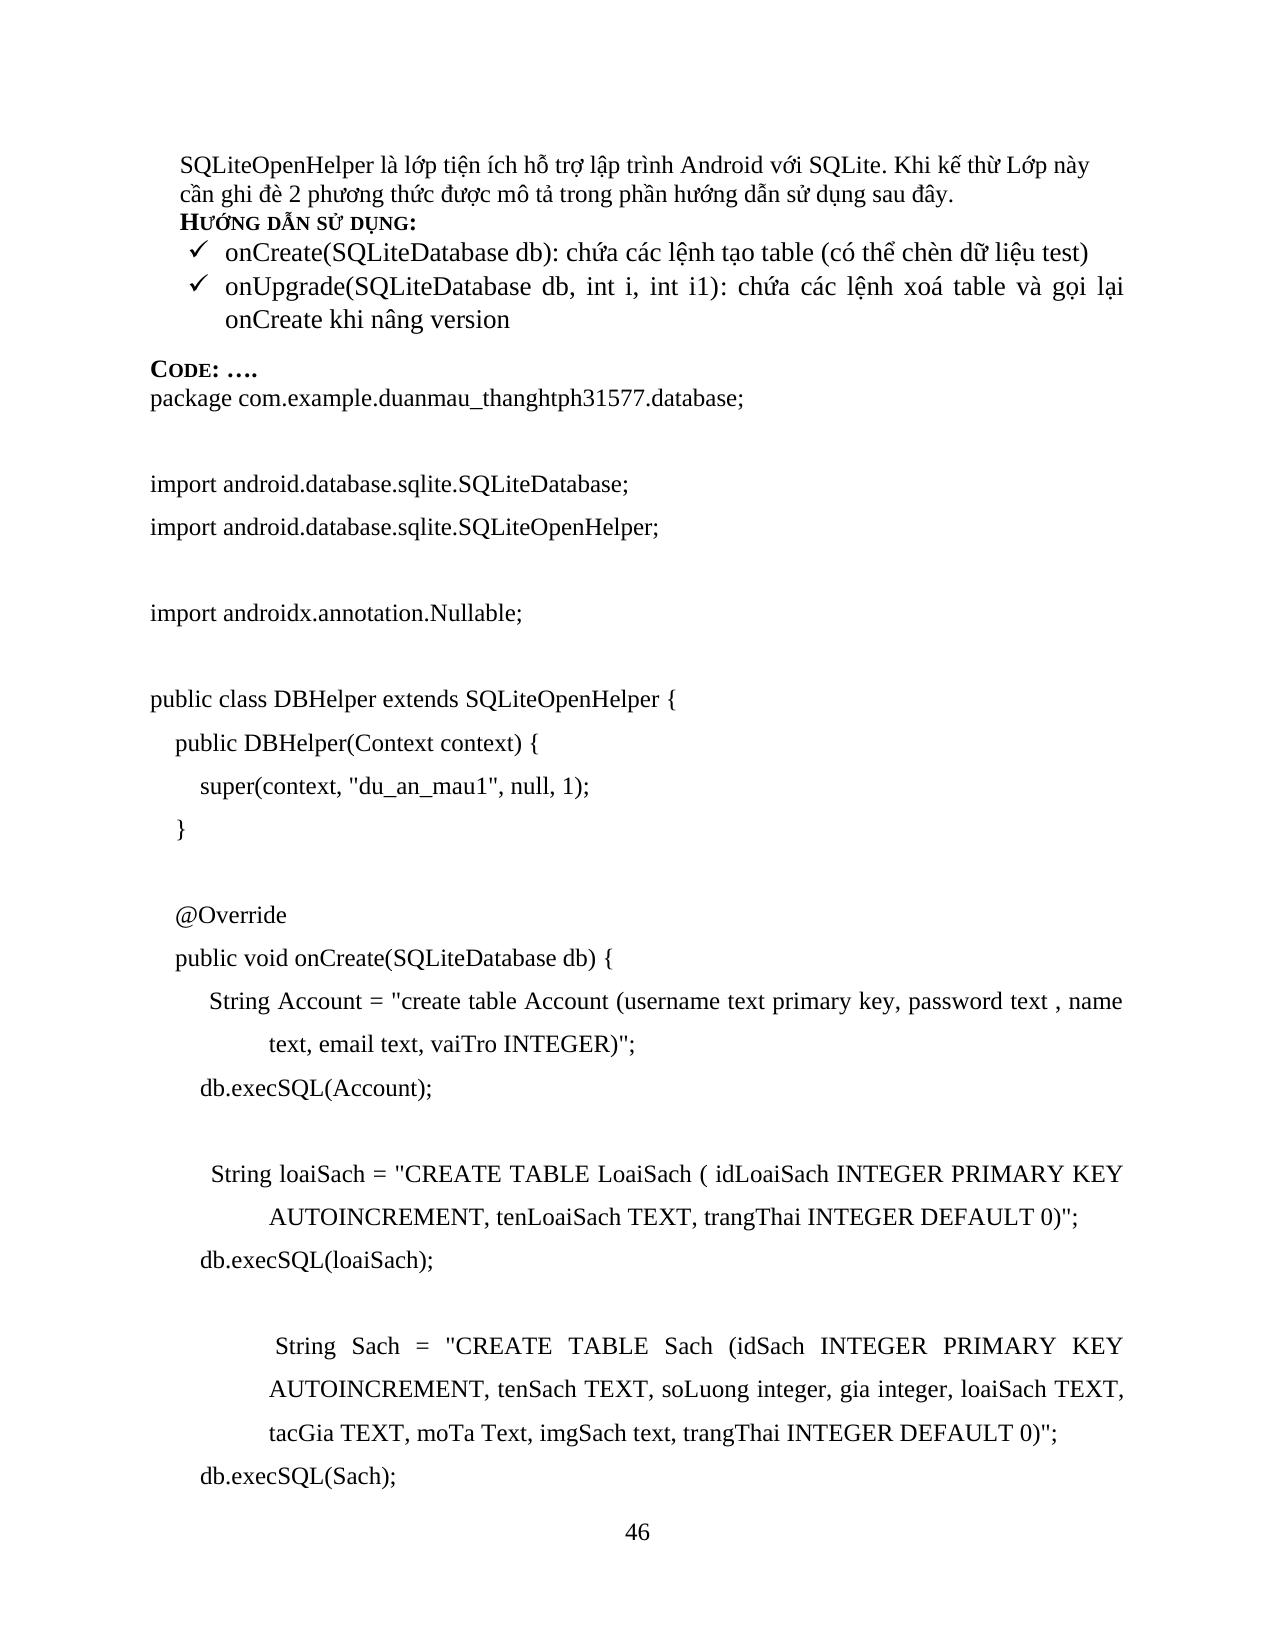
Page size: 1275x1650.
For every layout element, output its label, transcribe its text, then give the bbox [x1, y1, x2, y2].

list } [150, 814, 1125, 843]
list onUpgrade(SQLiteDatabase db, int i, int i1): chứa các lệnh xoá table và gọi lại onCreate khi nâng version [187, 270, 1125, 335]
list onCreate(SQLiteDatabase db): chứa các lệnh tạo table (có thể chèn dữ liệu test) [187, 236, 1125, 267]
list db.execSQL(Sach); [150, 1461, 1125, 1489]
list db.execSQL(loaiSach); [150, 1245, 1125, 1274]
list import android.database.sqlite.SQLiteDatabase; [150, 469, 1125, 498]
list super(context, "du_an_mau1", null, 1); [150, 771, 1125, 799]
list String Sach = "CREATE TABLE Sach (idSach INTEGER PRIMARY KEY AUTOINCREMENT, tenSach TEXT, soLuong integer, gia integer, loaiSach TEXT, tacGia TEXT, moTa Text, imgSach text, trangThai INTEGER DEFAULT 0)"; [150, 1331, 1125, 1446]
list String loaiSach = "CREATE TABLE LoaiSach ( idLoaiSach INTEGER PRIMARY KEY AUTOINCREMENT, tenLoaiSach TEXT, trangThai INTEGER DEFAULT 0)"; [150, 1159, 1125, 1231]
list public class DBHelper extends SQLiteOpenHelper { [150, 684, 1125, 713]
list String Account = "create table Account (username text primary key, password text , name text, email text, vaiTro INTEGER)"; [150, 986, 1125, 1058]
text SQLiteOpenHelper là lớp tiện ích hỗ trợ lập trình Android với SQLite. Khi kế thừ Lớp này cần ghi đè 2 phương thức được mô tả trong phần hướng dẫn sử dụng sau đây. [179, 150, 1125, 207]
list db.execSQL(Account); [150, 1073, 1125, 1101]
list import android.database.sqlite.SQLiteOpenHelper; [150, 512, 1125, 541]
list public void onCreate(SQLiteDatabase db) { [150, 943, 1125, 972]
text Hướng dẫn sử dụng: [179, 207, 1125, 236]
text Code: …. [150, 354, 1125, 383]
list @Override [150, 900, 1125, 929]
list import androidx.annotation.Nullable; [150, 598, 1125, 627]
list public DBHelper(Context context) { [150, 728, 1125, 756]
list package com.example.duanmau_thanghtph31577.database; [150, 383, 1125, 411]
